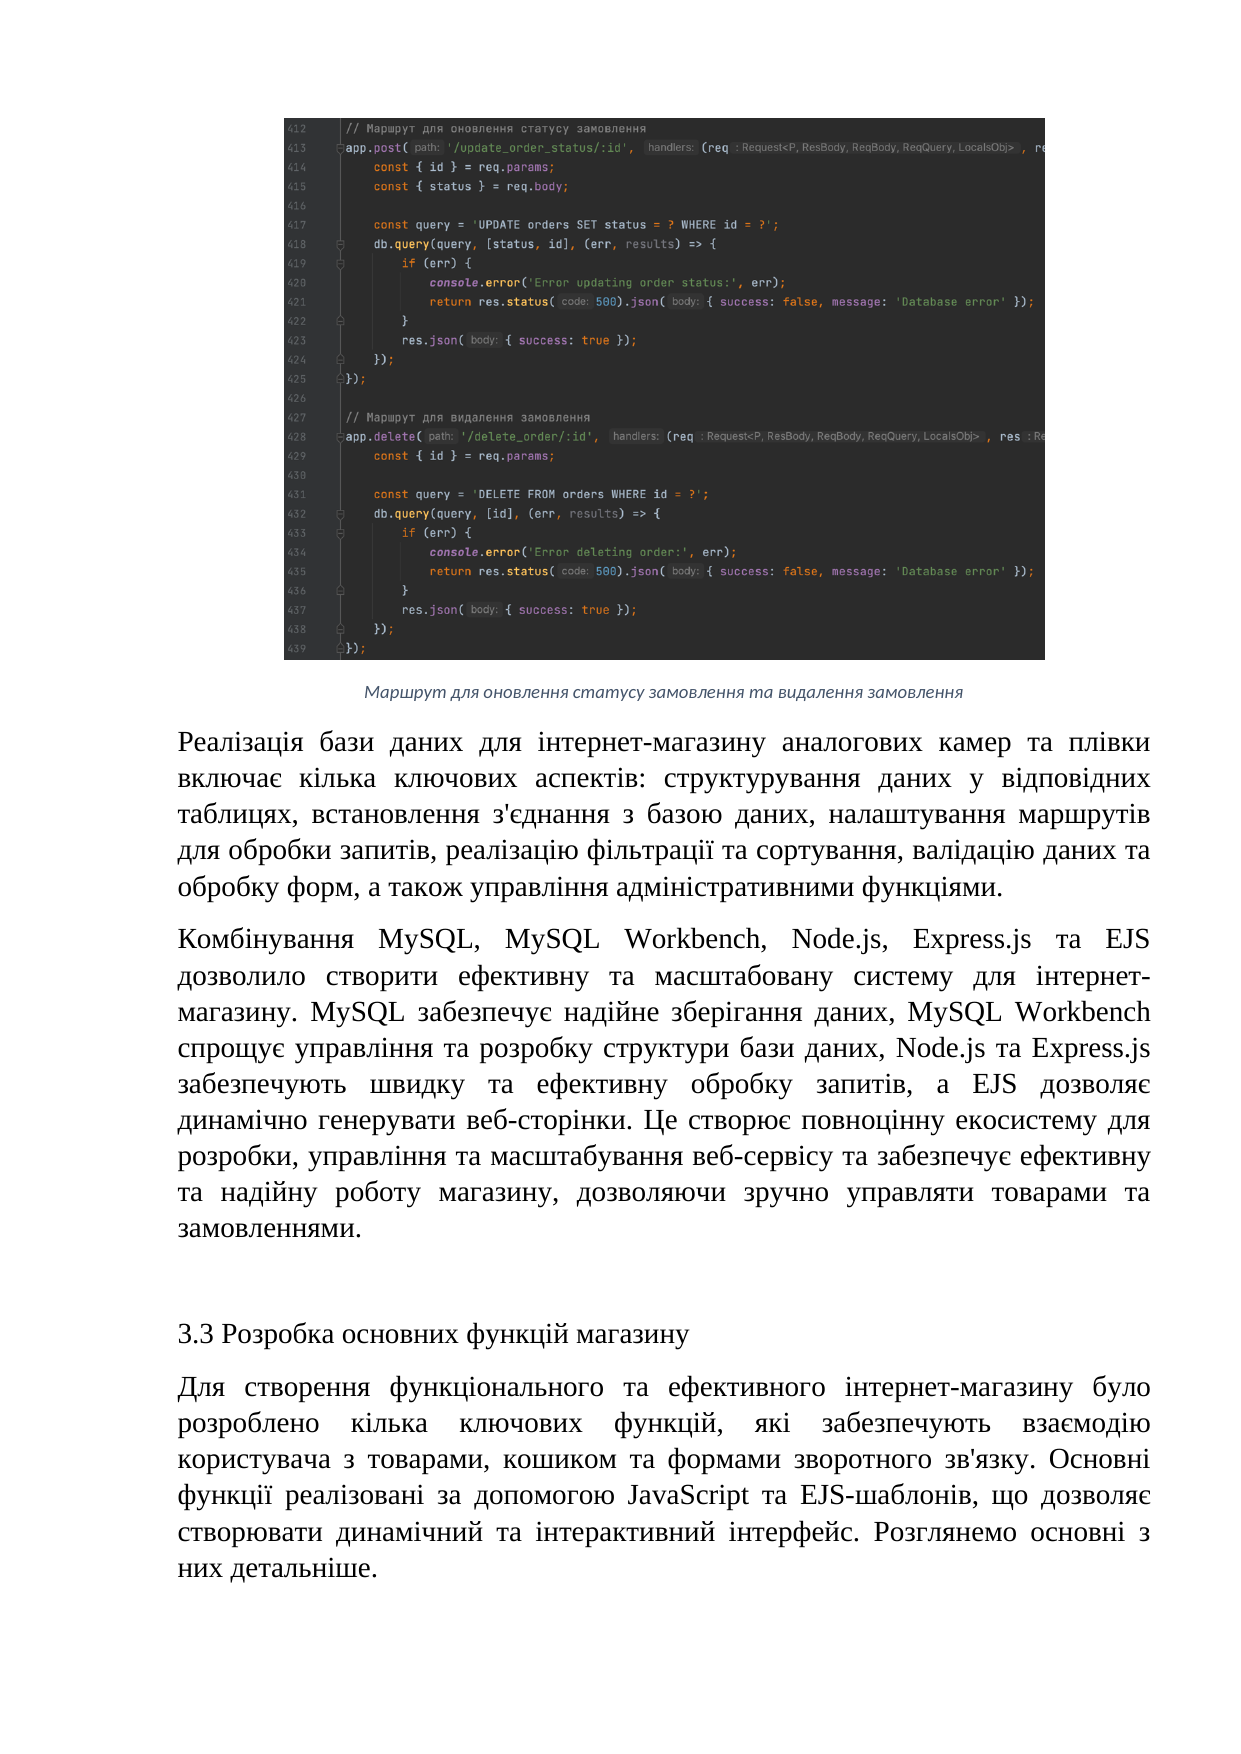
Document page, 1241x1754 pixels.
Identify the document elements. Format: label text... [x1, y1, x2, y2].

text Маршрут для оновлення статусу замовлення та видалення замовлення [177, 680, 1152, 703]
picture [284, 118, 1045, 660]
text 3.3 Розробка основних функцій магазину [177, 1316, 1152, 1350]
text Реалізація бази даних для інтернет-магазину аналогових камер та плівки включає кілька ключових аспектів: структурування даних у відповідних таблицях, встановлення з'єднання з базою даних, налаштування маршрутів для обробки запитів, реалізацію фільтрації та сортування, валідацію даних та обробку форм, а також управління адміністративними функціями. [177, 724, 1152, 902]
text Комбінування MySQL, MySQL Workbench, Node.js, Express.js та EJS дозволило створити ефективну та масштабовану систему для інтернет-магазину. MySQL забезпечує надійне зберігання даних, MySQL Workbench спрощує управління та розробку структури бази даних, Node.js та Express.js забезпечують швидку та ефективну обробку запитів, а EJS дозволяє динамічно генерувати веб-сторінки. Це створює повноцінну екосистему для розробки, управління та масштабування веб-сервісу та забезпечує ефективну та надійну роботу магазину, дозволяючи зручно управляти товарами та замовленнями. [177, 921, 1152, 1244]
text Для створення функціонального та ефективного інтернет-магазину було розроблено кілька ключових функцій, які забезпечують взаємодію користувача з товарами, кошиком та формами зворотного зв'язку. Основні функції реалізовані за допомогою JavaScript та EJS-шаблонів, що дозволяє створювати динамічний та інтерактивний інтерфейс. Розглянемо основні з них детальніше. [177, 1369, 1152, 1583]
